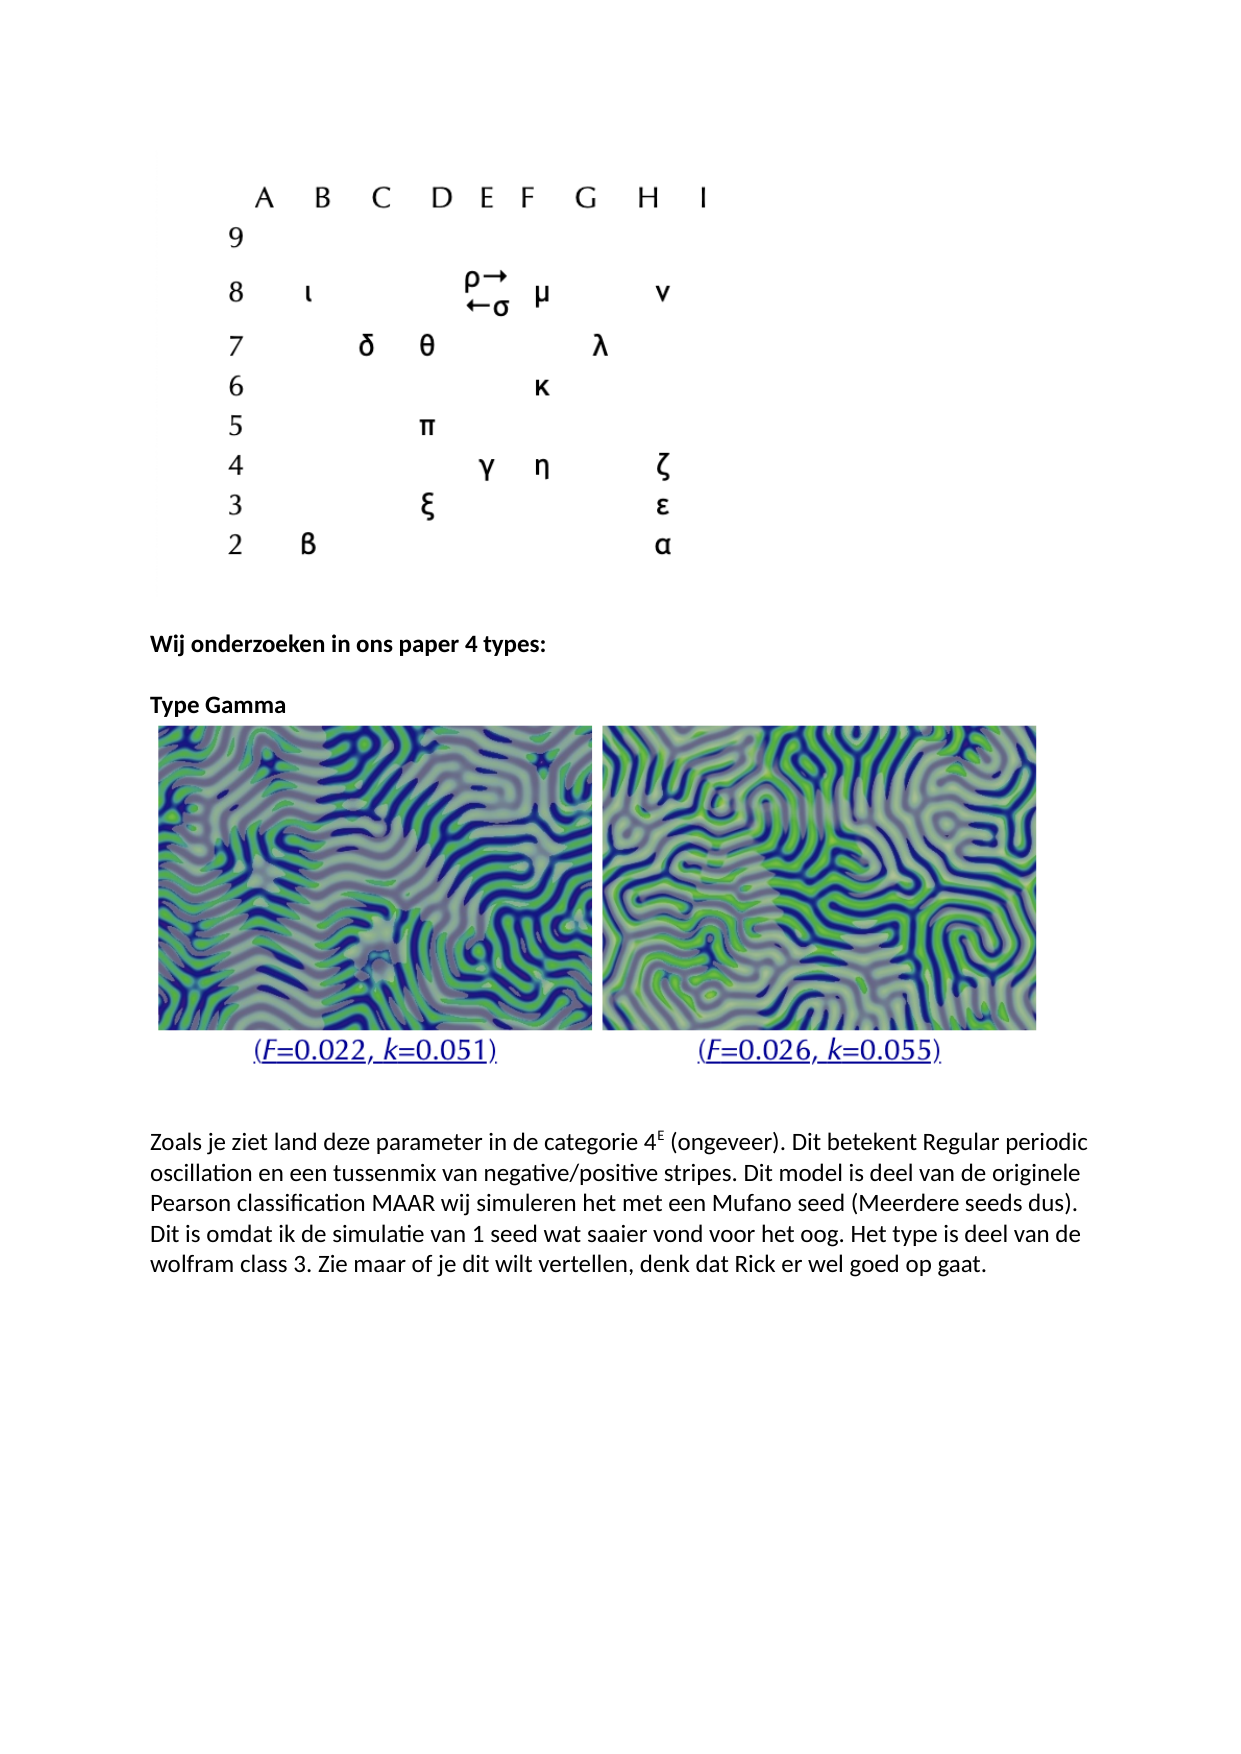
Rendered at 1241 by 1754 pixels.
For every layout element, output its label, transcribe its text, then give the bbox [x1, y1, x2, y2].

text Zoals je ziet land deze parameter in de categorie 4E (ongeveer). Dit betekent Regular periodic oscillation en een tussenmix van negative/positive stripes. Dit model is deel van de originele Pearson classification MAAR wij simuleren het met een Mufano seed (Meerdere seeds dus). Dit is omdat ik de simulatie van 1 seed wat saaier vond voor het oog. Het type is deel van de wolfram class 3. Zie maar of je dit wilt vertellen, denk dat Rick er wel goed op gaat. [150, 1126, 1090, 1279]
picture [150, 720, 1055, 1096]
picture [155, 150, 727, 598]
text Wij onderzoeken in ons paper 4 types: [150, 628, 1090, 659]
